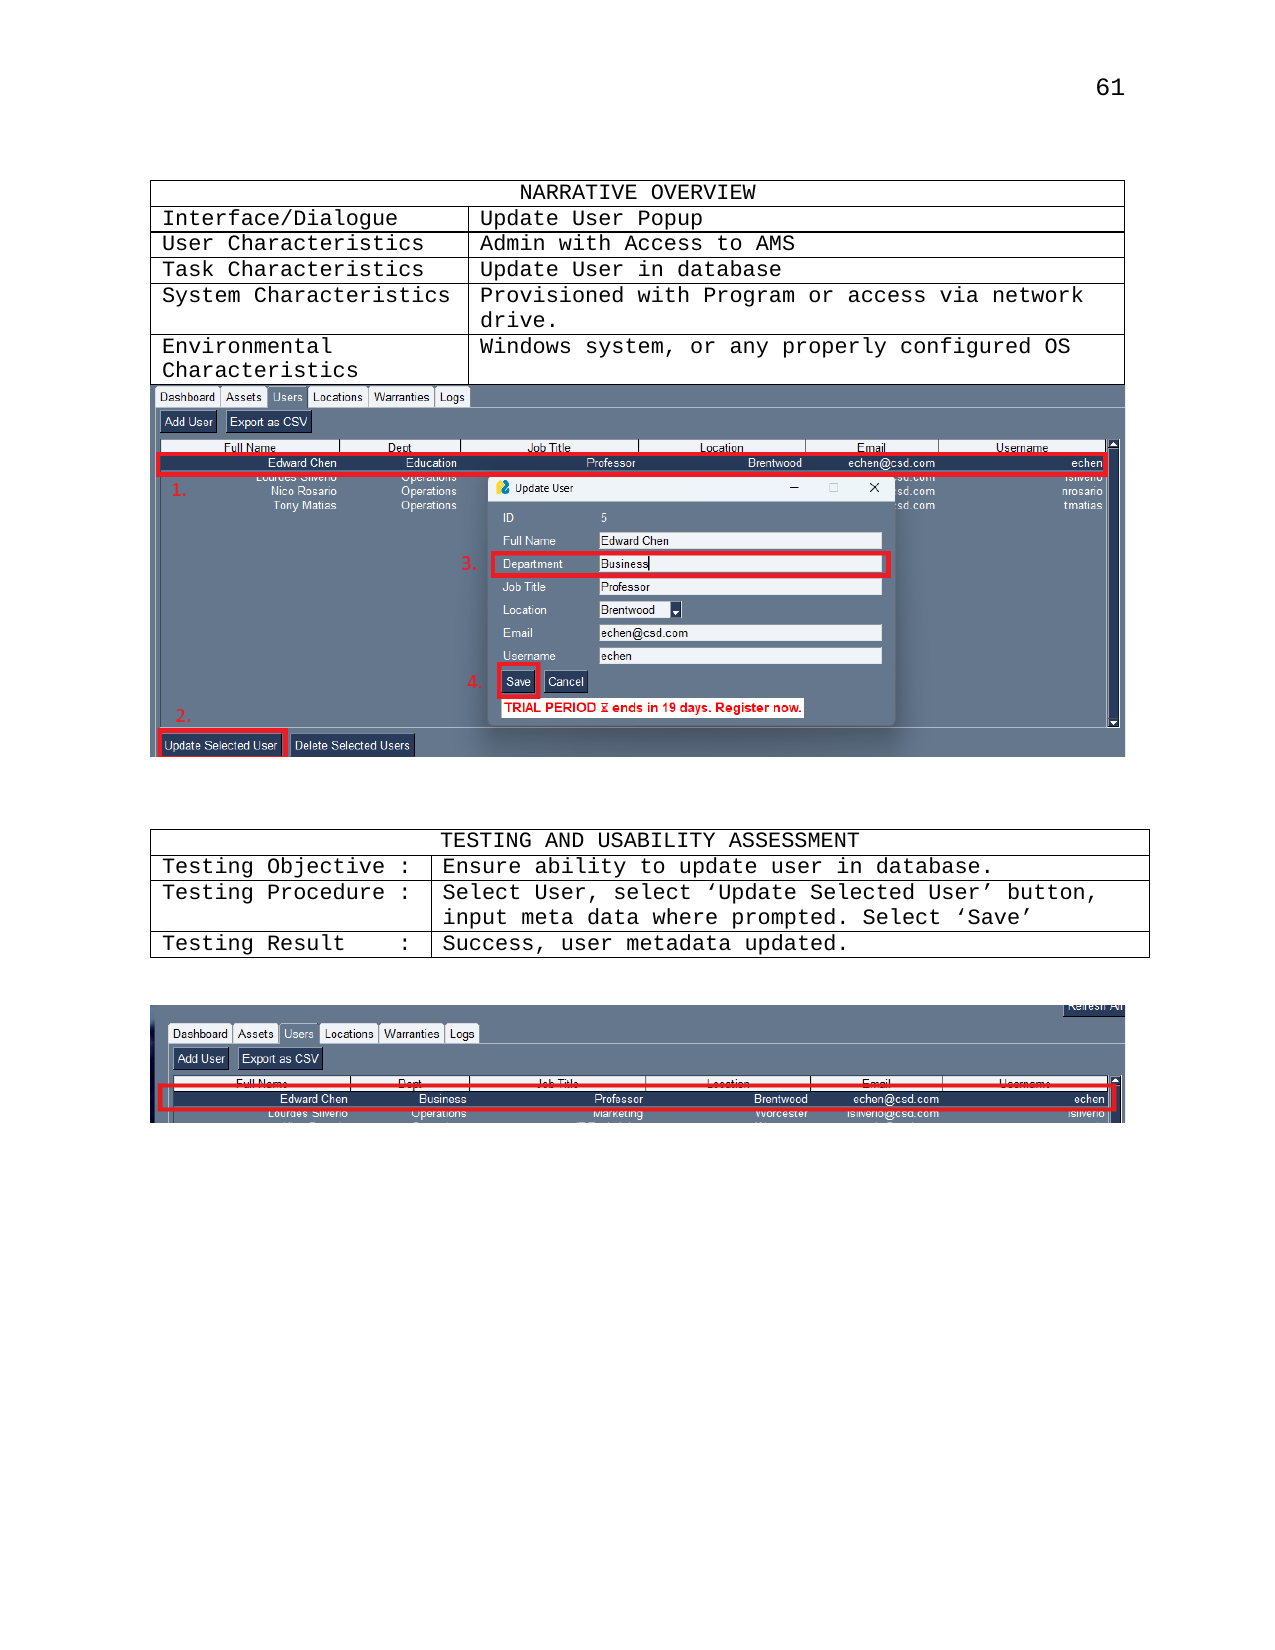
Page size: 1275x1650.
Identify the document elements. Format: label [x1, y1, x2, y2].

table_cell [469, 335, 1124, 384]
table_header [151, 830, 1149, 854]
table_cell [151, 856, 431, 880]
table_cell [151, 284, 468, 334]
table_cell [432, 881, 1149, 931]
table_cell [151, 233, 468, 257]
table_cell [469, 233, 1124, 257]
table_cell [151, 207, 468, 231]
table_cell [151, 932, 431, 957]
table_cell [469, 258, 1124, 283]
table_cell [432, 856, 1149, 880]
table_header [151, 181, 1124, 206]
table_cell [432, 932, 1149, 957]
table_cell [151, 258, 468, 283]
picture [150, 1005, 1125, 1123]
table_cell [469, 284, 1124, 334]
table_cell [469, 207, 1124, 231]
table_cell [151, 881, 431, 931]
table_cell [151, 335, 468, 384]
picture [150, 385, 1125, 757]
